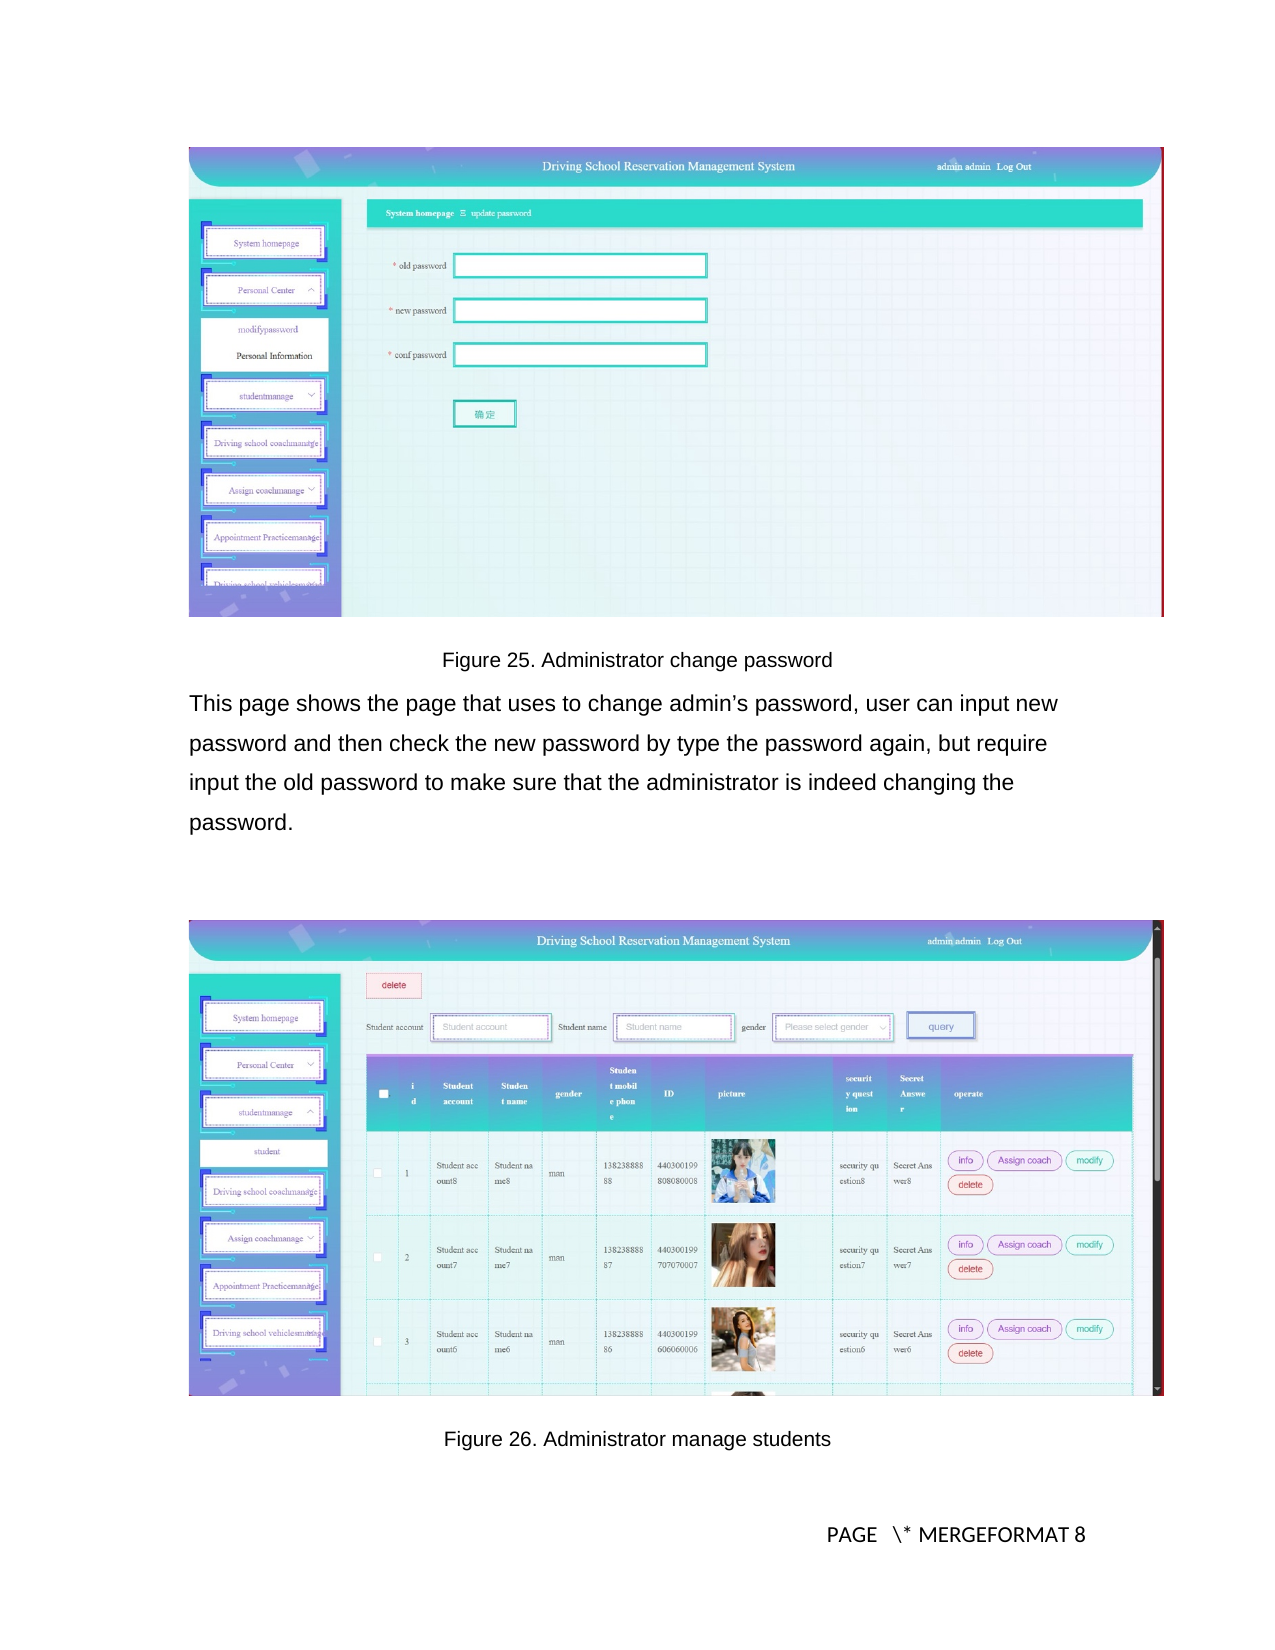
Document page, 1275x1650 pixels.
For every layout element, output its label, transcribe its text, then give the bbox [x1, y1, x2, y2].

text This page shows the page that uses to change admin’s password, user can input new password and then check the new password by type the password again, but require input the old password to make sure that the administrator is indeed changing the password. [189, 690, 1086, 835]
text Figure 26. Administrator manage students [189, 1427, 1086, 1451]
text Figure 25. Administrator change password [189, 648, 1086, 672]
picture [188, 147, 1164, 617]
picture [188, 920, 1164, 1396]
